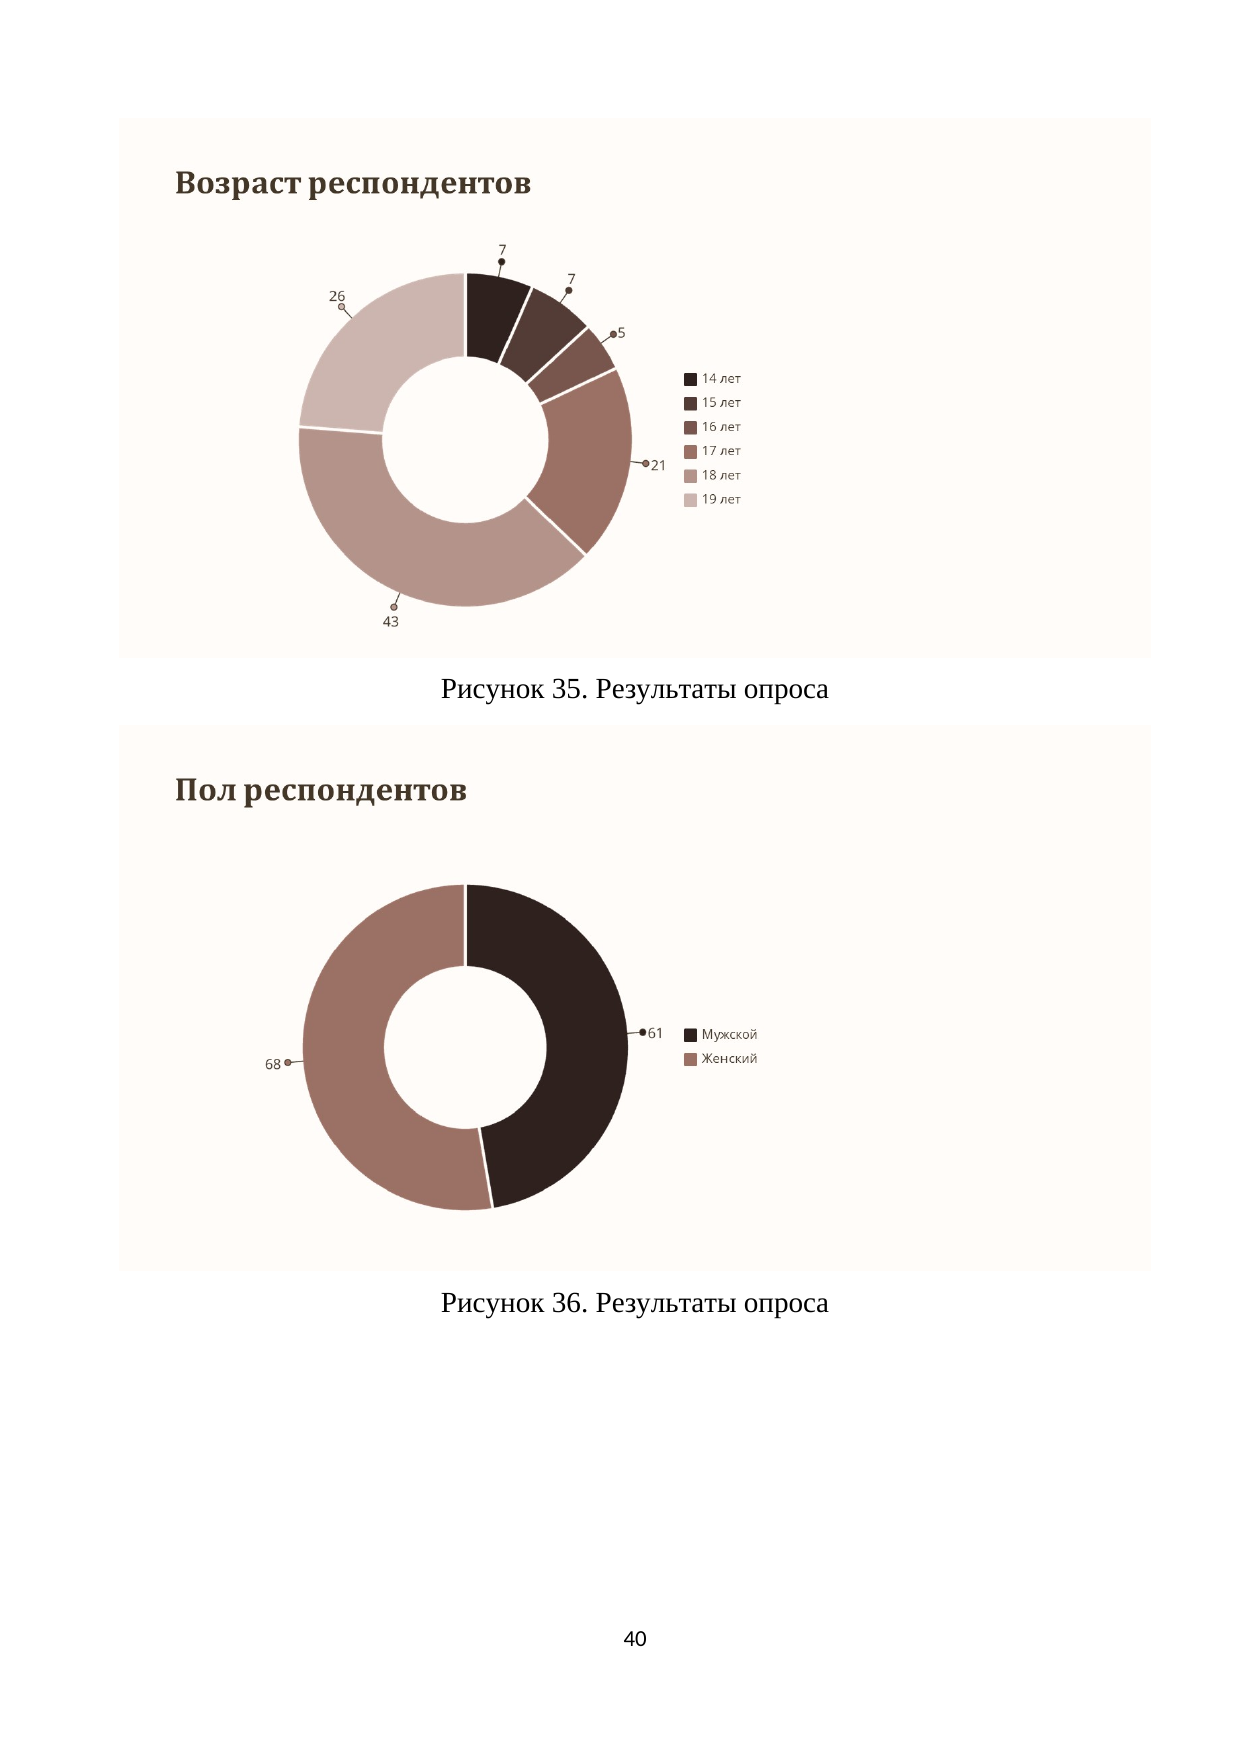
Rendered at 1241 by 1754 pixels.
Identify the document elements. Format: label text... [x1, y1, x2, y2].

picture [119, 725, 1151, 1271]
picture [119, 118, 1151, 658]
